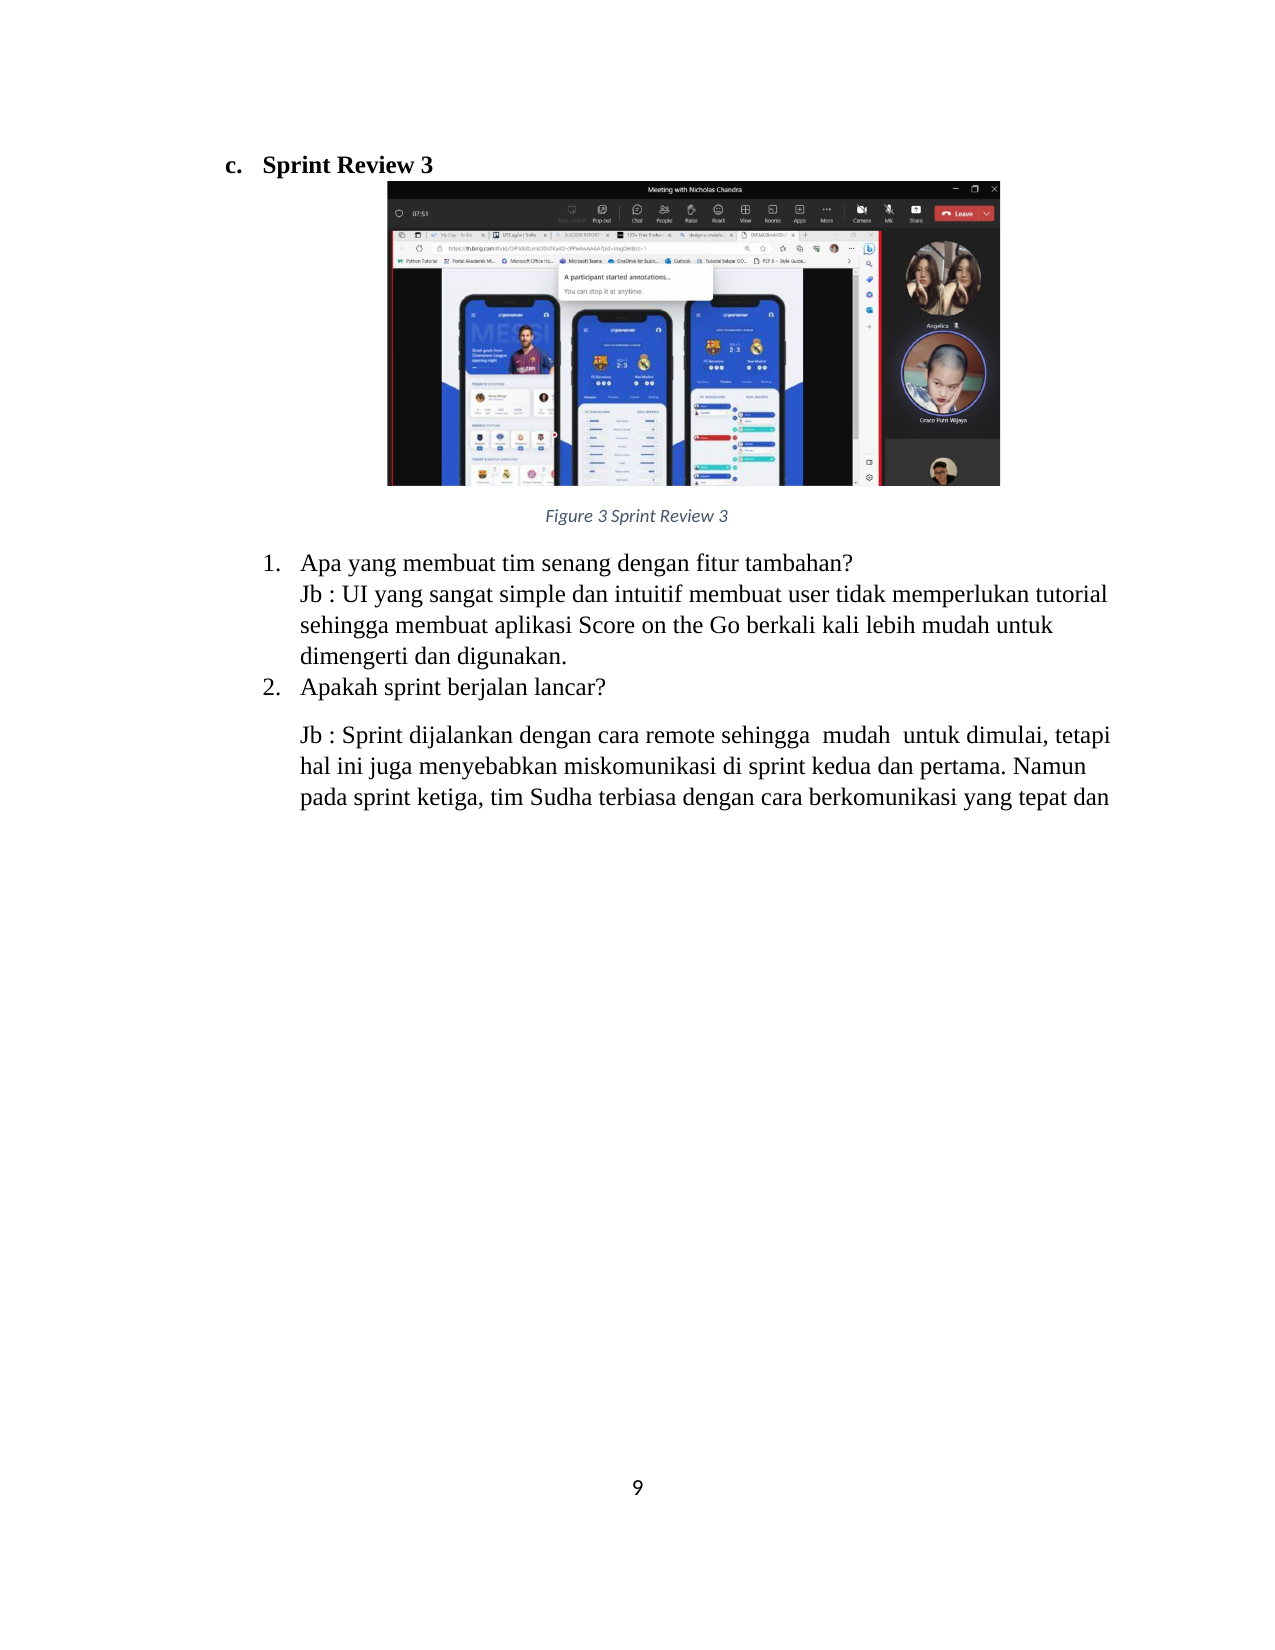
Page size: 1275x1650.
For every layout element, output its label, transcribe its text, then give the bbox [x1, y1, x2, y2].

picture [387, 181, 1001, 486]
list Jb : UI yang sangat simple dan intuitif membuat user tidak memperlukan tutorial sehingga membuat aplikasi Score on the Go berkali kali lebih mudah untuk dimengerti dan digunakan. [300, 579, 1125, 670]
list Apakah sprint berjalan lancar? [262, 672, 1125, 701]
list Sprint Review 3 [225, 150, 1125, 179]
list Apa yang membuat tim senang dengan fitur tambahan? [262, 548, 1125, 577]
text Jb : Sprint dijalankan dengan cara remote sehingga mudah untuk dimulai, tetapi hal ini juga menyebabkan miskomunikasi di sprint kedua dan pertama. Namun pada sprint ketiga, tim Sudha terbiasa dengan cara berkomunikasi yang tepat dan [300, 720, 1125, 811]
